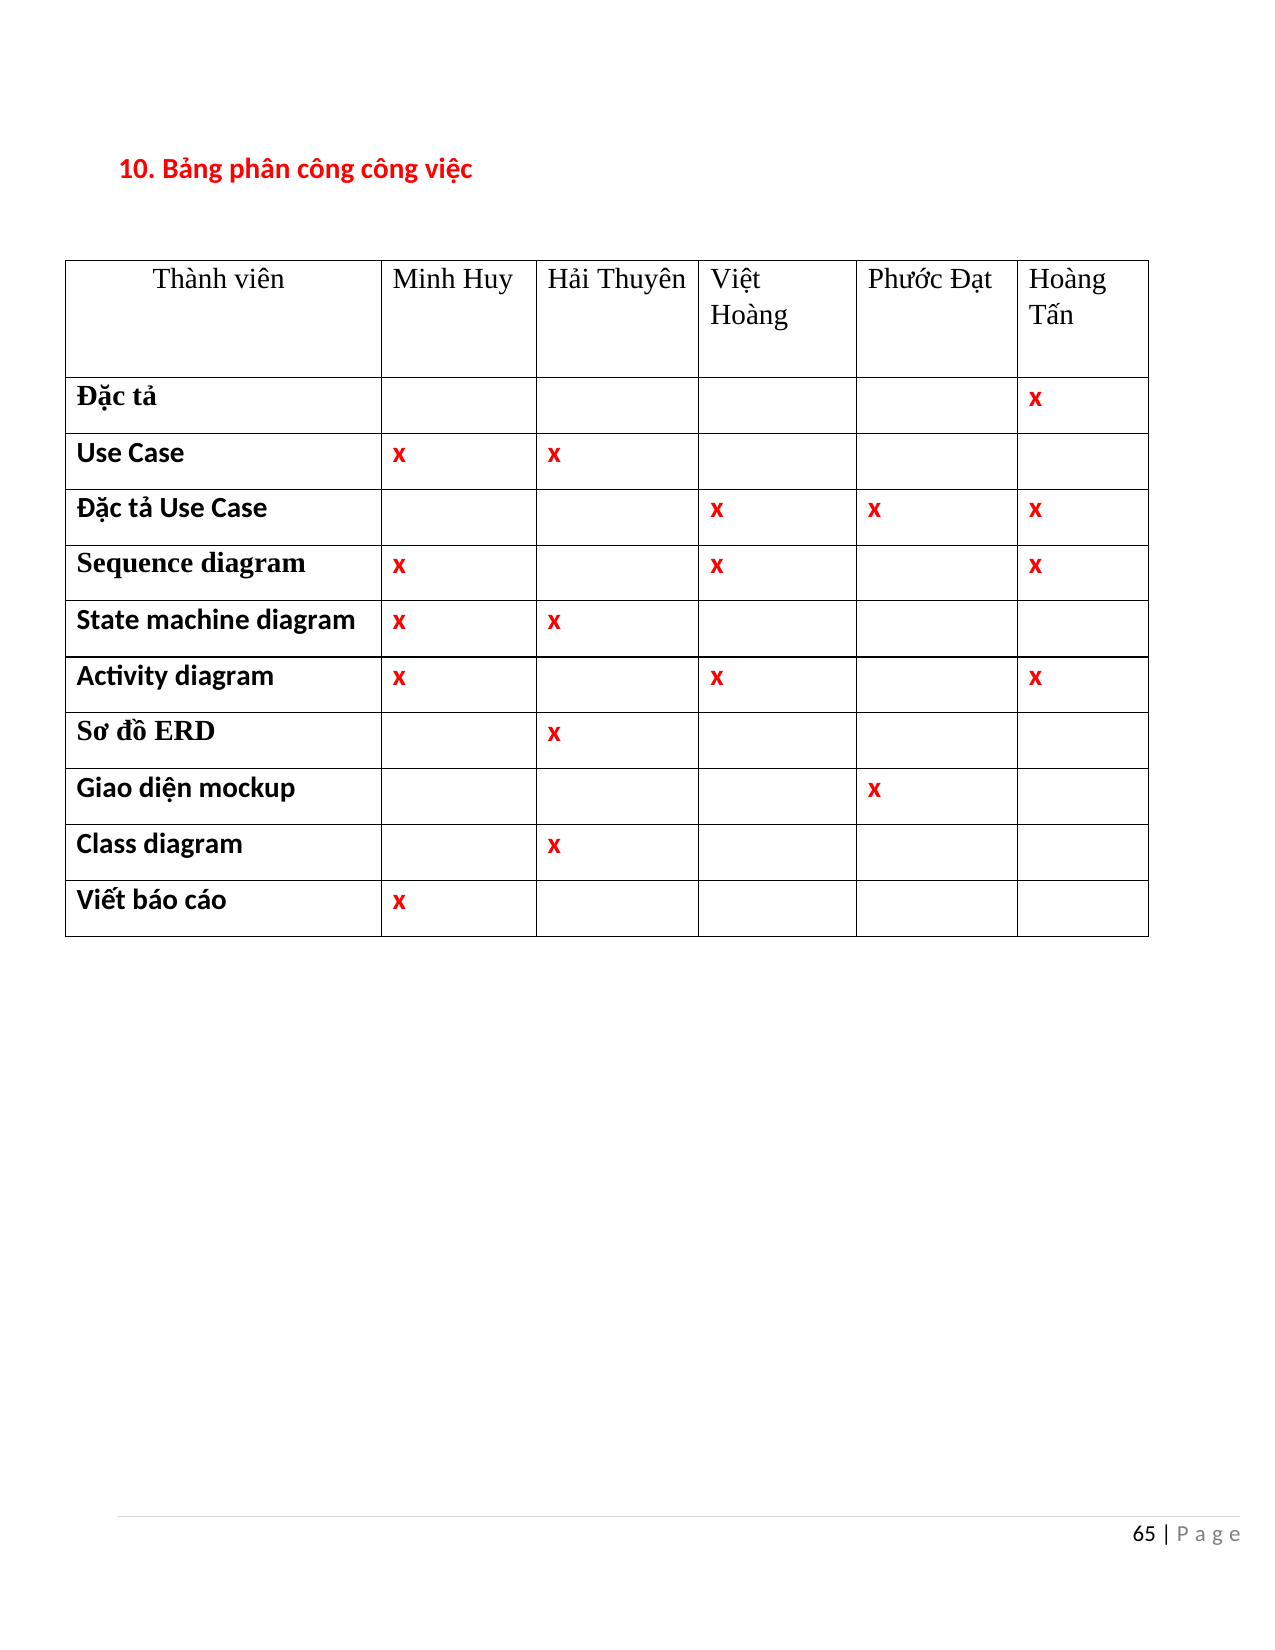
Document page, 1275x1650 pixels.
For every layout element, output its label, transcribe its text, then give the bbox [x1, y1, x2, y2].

table_cell [1018, 881, 1148, 936]
table_cell Đặc tả [66, 378, 381, 433]
table_cell [857, 434, 1017, 488]
table_cell x [382, 881, 536, 936]
table_cell [382, 378, 536, 433]
table_cell x [537, 601, 698, 656]
table_cell x [857, 490, 1017, 544]
table_header Hải Thuyên [537, 261, 698, 377]
table_cell [857, 546, 1017, 600]
table_cell [857, 881, 1017, 936]
table_cell [699, 825, 856, 880]
table_cell Sơ đồ ERD [66, 713, 381, 768]
table_cell x [1018, 378, 1148, 433]
table_cell Class diagram [66, 825, 381, 880]
table_header Phước Đạt [857, 261, 1017, 377]
table_cell [857, 601, 1017, 656]
table_cell x [382, 434, 536, 488]
table_cell x [1018, 490, 1148, 544]
table_cell [537, 378, 698, 433]
table_header Hoàng Tấn [1018, 261, 1148, 377]
table_cell x [537, 713, 698, 768]
table_cell [699, 769, 856, 824]
table_cell [699, 881, 856, 936]
table_cell State machine diagram [66, 601, 381, 656]
table_cell x [857, 769, 1017, 824]
table_cell [537, 769, 698, 824]
table_cell [699, 434, 856, 488]
table_cell [1018, 601, 1148, 656]
table_cell [699, 601, 856, 656]
table_cell [382, 490, 536, 544]
text 10. Bảng phân công công việc [118, 150, 1240, 186]
table_header Việt Hoàng [699, 261, 856, 377]
table_cell [1018, 825, 1148, 880]
table_cell [382, 769, 536, 824]
table_cell x [699, 658, 856, 712]
table_cell [1018, 434, 1148, 488]
table_cell [537, 881, 698, 936]
table_cell [699, 378, 856, 433]
table_cell [1018, 769, 1148, 824]
table_cell x [1018, 658, 1148, 712]
table_cell [537, 490, 698, 544]
table_cell x [537, 434, 698, 488]
table_cell [537, 658, 698, 712]
table_cell [857, 825, 1017, 880]
table_cell [382, 713, 536, 768]
table_cell x [699, 490, 856, 544]
table_header Minh Huy [382, 261, 536, 377]
table_cell [1018, 713, 1148, 768]
table_header Thành viên [66, 261, 381, 377]
table_cell x [382, 658, 536, 712]
table_cell x [382, 601, 536, 656]
table_cell x [382, 546, 536, 600]
table_cell Sequence diagram [66, 546, 381, 600]
table_cell Giao diện mockup [66, 769, 381, 824]
table_cell [857, 713, 1017, 768]
table_cell [857, 658, 1017, 712]
table_cell Use Case [66, 434, 381, 488]
table_cell x [1018, 546, 1148, 600]
table_cell Viết báo cáo [66, 881, 381, 936]
table_cell [857, 378, 1017, 433]
table_cell Đặc tả Use Case [66, 490, 381, 544]
table_cell [382, 825, 536, 880]
table_cell Activity diagram [66, 658, 381, 712]
table_cell x [699, 546, 856, 600]
table_cell [699, 713, 856, 768]
table_cell x [537, 825, 698, 880]
table_cell [537, 546, 698, 600]
